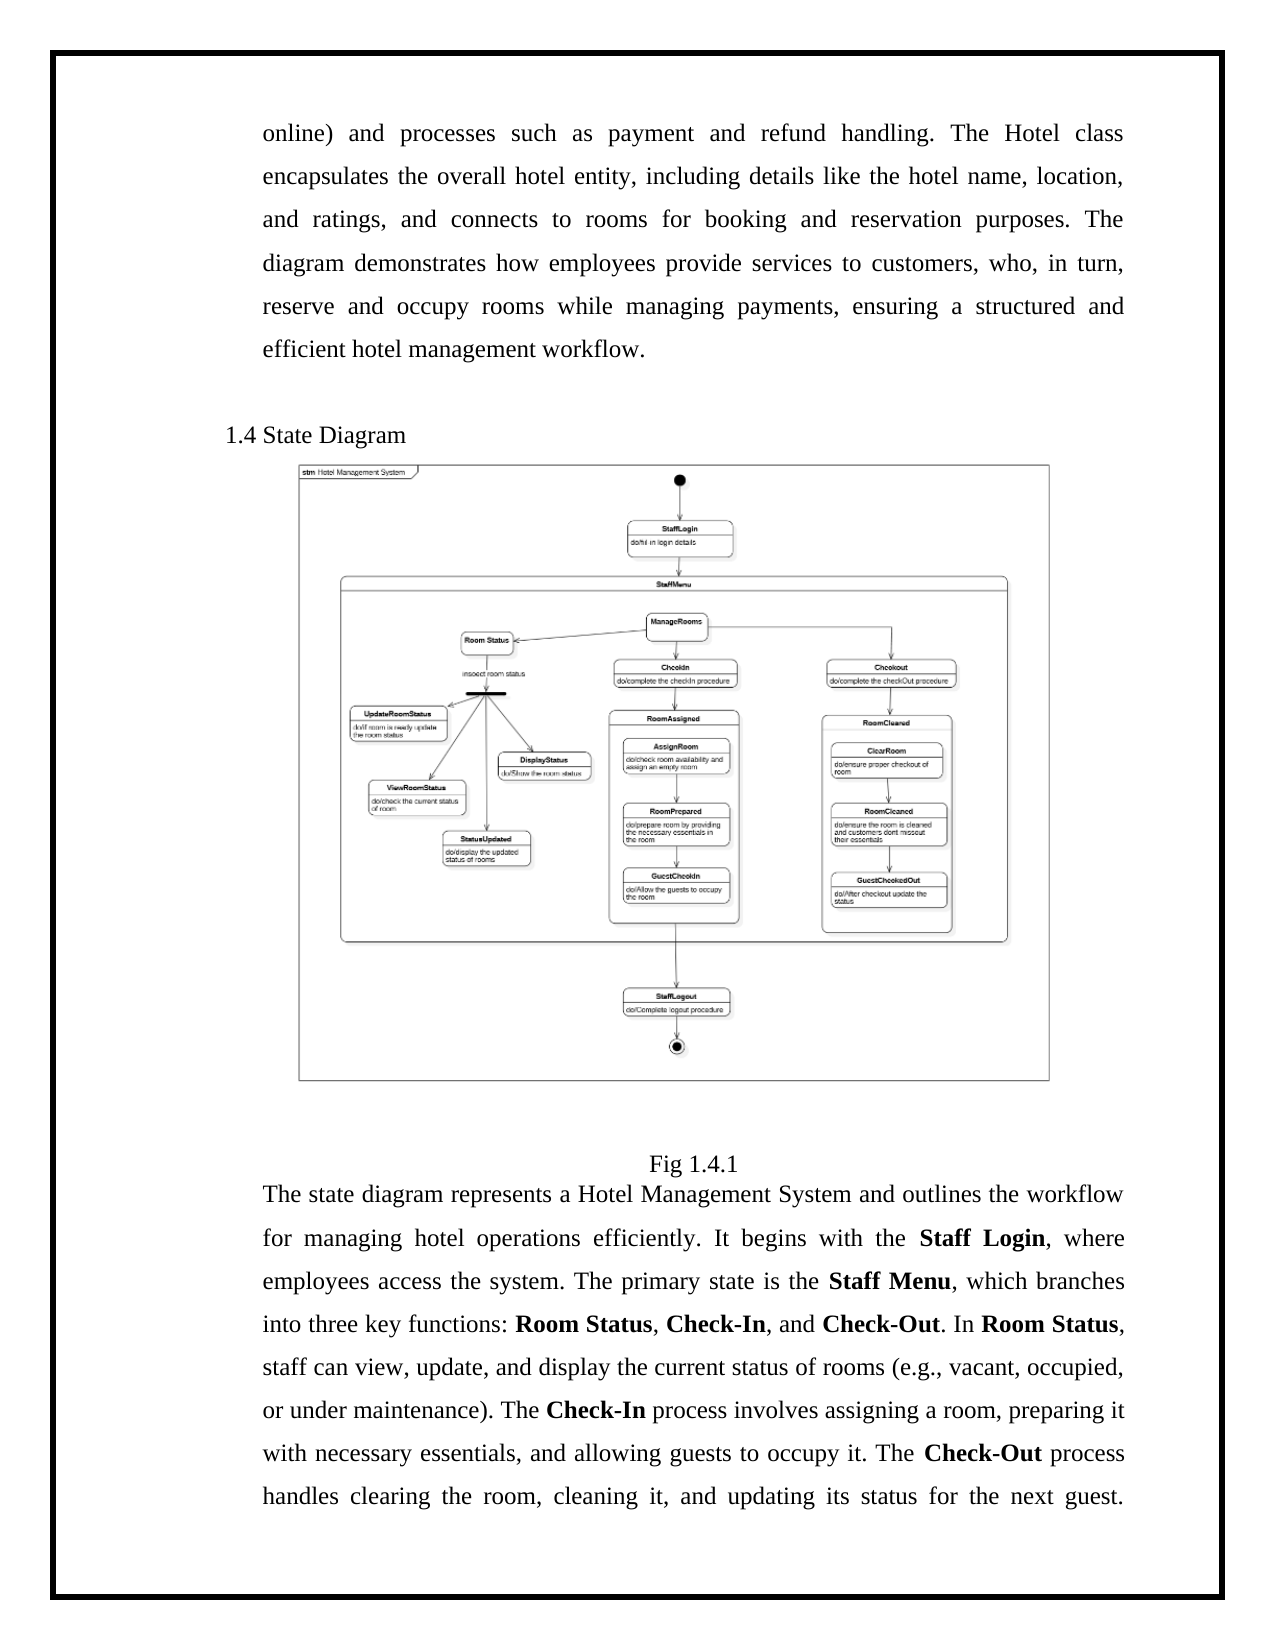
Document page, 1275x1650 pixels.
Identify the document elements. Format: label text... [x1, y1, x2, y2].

picture [262, 450, 1150, 1148]
list State Diagram [225, 420, 1125, 449]
list Fig 1.4.1 [262, 1149, 1125, 1178]
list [262, 1179, 1125, 1510]
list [262, 118, 1125, 363]
